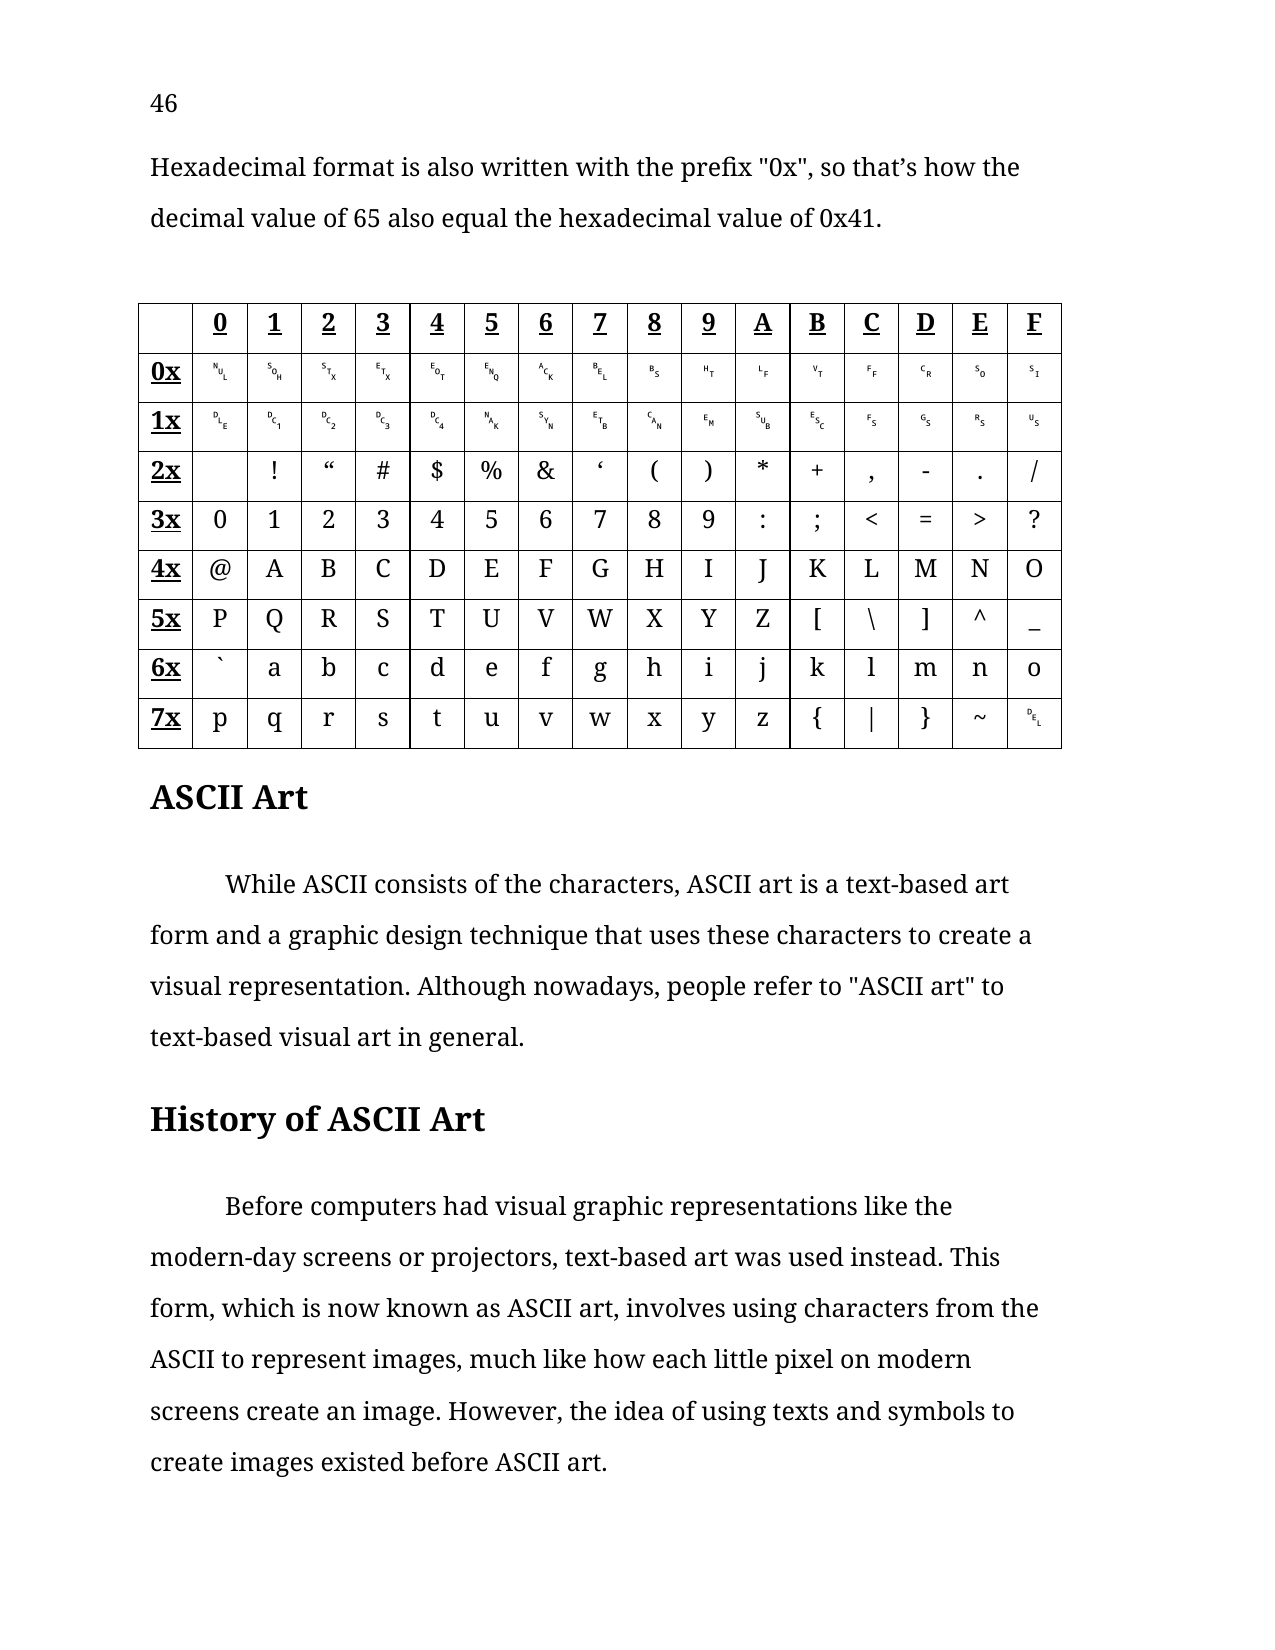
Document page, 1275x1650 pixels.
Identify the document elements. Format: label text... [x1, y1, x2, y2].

table_cell p [193, 699, 247, 747]
table_cell ) [682, 452, 735, 501]
table_cell S [356, 600, 409, 649]
table_cell Y [682, 600, 735, 649]
table_cell J [736, 551, 789, 599]
table_cell m [899, 650, 952, 698]
table_cell n [953, 650, 1007, 698]
table_cell } [899, 699, 952, 747]
table_cell 5 [465, 502, 518, 550]
table_cell ␐ [193, 403, 247, 451]
table_cell ␁ [248, 354, 301, 402]
table_cell ␄ [411, 354, 464, 402]
table_cell d [411, 650, 464, 698]
table_cell e [465, 650, 518, 698]
table_cell D [411, 551, 464, 599]
table_cell . [953, 452, 1007, 501]
table_cell # [356, 452, 409, 501]
table_header B [791, 304, 844, 352]
table_header A [736, 304, 789, 352]
table_cell a [248, 650, 301, 698]
table_cell ␓ [356, 403, 409, 451]
table_cell H [628, 551, 681, 599]
table_cell ␌ [845, 354, 898, 402]
table_cell ␇ [573, 354, 627, 402]
table_cell j [736, 650, 789, 698]
table_cell ! [248, 452, 301, 501]
table_header 6 [519, 304, 572, 352]
table_cell g [573, 650, 627, 698]
table_cell v [519, 699, 572, 747]
table_cell z [736, 699, 789, 747]
table_cell o [1008, 650, 1061, 698]
table_cell ␕ [465, 403, 518, 451]
table_cell ␃ [356, 354, 409, 402]
table_cell + [791, 452, 844, 501]
table_cell ␛ [791, 403, 844, 451]
table_header 1 [248, 304, 301, 352]
table_cell x [628, 699, 681, 747]
table_cell ␈ [628, 354, 681, 402]
table_cell s [356, 699, 409, 747]
table_cell ^ [953, 600, 1007, 649]
table_cell E [465, 551, 518, 599]
table_header 9 [682, 304, 735, 352]
table_cell 5x [139, 600, 192, 649]
table_header 4 [411, 304, 464, 352]
table_cell 2x [139, 452, 192, 501]
table_header 0 [193, 304, 247, 352]
table_cell ␡ [1008, 699, 1061, 747]
table_cell ␔ [411, 403, 464, 451]
table_cell 3 [356, 502, 409, 550]
table_cell [ [791, 600, 844, 649]
table_cell i [682, 650, 735, 698]
table_cell 3x [139, 502, 192, 550]
table_cell P [193, 600, 247, 649]
subtitle History of ASCII Art [150, 1096, 1050, 1141]
table_cell q [248, 699, 301, 747]
table_cell : [736, 502, 789, 550]
table_cell ; [791, 502, 844, 550]
table_cell _ [1008, 600, 1061, 649]
table_cell ␏ [1008, 354, 1061, 402]
table_cell N [953, 551, 1007, 599]
table_cell r [302, 699, 355, 747]
table_cell ␉ [682, 354, 735, 402]
table_cell O [1008, 551, 1061, 599]
table_cell ␅ [465, 354, 518, 402]
table_header E [953, 304, 1007, 352]
table_cell ] [899, 600, 952, 649]
table_header 8 [628, 304, 681, 352]
table_cell $ [411, 452, 464, 501]
table_cell ␎ [953, 354, 1007, 402]
table_cell 6 [519, 502, 572, 550]
table_cell “ [302, 452, 355, 501]
table_header C [845, 304, 898, 352]
table_cell C [356, 551, 409, 599]
table_cell u [465, 699, 518, 747]
table_cell < [845, 502, 898, 550]
table_cell l [845, 650, 898, 698]
table_cell T [411, 600, 464, 649]
table_cell ␒ [302, 403, 355, 451]
table_cell X [628, 600, 681, 649]
table_cell ␀ [193, 354, 247, 402]
subtitle ASCII Art [150, 773, 1050, 819]
table_cell ␟ [1008, 403, 1061, 451]
table_cell 0 [193, 502, 247, 550]
table_cell M [899, 551, 952, 599]
table_cell ␜ [845, 403, 898, 451]
table_cell ␚ [736, 403, 789, 451]
table_header D [899, 304, 952, 352]
table_cell ␍ [899, 354, 952, 402]
table_cell U [465, 600, 518, 649]
table_cell @ [193, 551, 247, 599]
table_header 5 [465, 304, 518, 352]
table_cell 1 [248, 502, 301, 550]
table_cell = [899, 502, 952, 550]
table_cell 8 [628, 502, 681, 550]
table_cell 2 [302, 502, 355, 550]
table_cell t [411, 699, 464, 747]
table_cell I [682, 551, 735, 599]
table_cell ~ [953, 699, 1007, 747]
text Before computers had visual graphic representations like the modern-day screens or projectors, text-based art was used instead. This form, which is now known as ASCII art, involves using characters from the ASCII to represent images, much like how each little pixel on modern screens create an image. However, the idea of using texts and symbols to create images existed before ASCII art. [150, 1189, 1050, 1478]
table_cell ? [1008, 502, 1061, 550]
table_cell V [519, 600, 572, 649]
table_cell Z [736, 600, 789, 649]
table_cell L [845, 551, 898, 599]
table_cell { [791, 699, 844, 747]
table_header [139, 304, 192, 352]
table_cell K [791, 551, 844, 599]
table_cell 0x [139, 354, 192, 402]
table_cell k [791, 650, 844, 698]
table_cell c [356, 650, 409, 698]
table_cell ␞ [953, 403, 1007, 451]
table_cell ␖ [519, 403, 572, 451]
table_cell - [899, 452, 952, 501]
table_cell w [573, 699, 627, 747]
table_cell f [519, 650, 572, 698]
table_cell % [465, 452, 518, 501]
table_cell ␂ [302, 354, 355, 402]
table_cell / [1008, 452, 1061, 501]
table_cell 9 [682, 502, 735, 550]
table_cell W [573, 600, 627, 649]
table_cell ␙ [682, 403, 735, 451]
table_cell 4 [411, 502, 464, 550]
table_cell 1x [139, 403, 192, 451]
table_cell [193, 452, 247, 501]
table_cell ‘ [573, 452, 627, 501]
table_cell R [302, 600, 355, 649]
table_cell ` [193, 650, 247, 698]
table_cell y [682, 699, 735, 747]
table_cell 7x [139, 699, 192, 747]
table_cell F [519, 551, 572, 599]
table_cell b [302, 650, 355, 698]
table_cell ( [628, 452, 681, 501]
table_cell B [302, 551, 355, 599]
table_cell | [845, 699, 898, 747]
table_cell > [953, 502, 1007, 550]
table_header 2 [302, 304, 355, 352]
table_cell G [573, 551, 627, 599]
table_cell ␊ [736, 354, 789, 402]
table_cell * [736, 452, 789, 501]
table_cell 7 [573, 502, 627, 550]
text While ASCII consists of the characters, ASCII art is a text-based art form and a graphic design technique that uses these characters to create a visual representation. Although nowadays, people refer to "ASCII art" to text-based visual art in general. [150, 867, 1050, 1054]
table_cell ␑ [248, 403, 301, 451]
table_cell ␘ [628, 403, 681, 451]
table_header 3 [356, 304, 409, 352]
table_header F [1008, 304, 1061, 352]
table_cell Q [248, 600, 301, 649]
table_cell , [845, 452, 898, 501]
table_header 7 [573, 304, 627, 352]
table_cell & [519, 452, 572, 501]
table_cell \ [845, 600, 898, 649]
table_cell ␆ [519, 354, 572, 402]
table_cell ␗ [573, 403, 627, 451]
table_cell ␋ [791, 354, 844, 402]
table_cell ␝ [899, 403, 952, 451]
table_cell h [628, 650, 681, 698]
table_cell 4x [139, 551, 192, 599]
table_cell 6x [139, 650, 192, 698]
table_cell A [248, 551, 301, 599]
